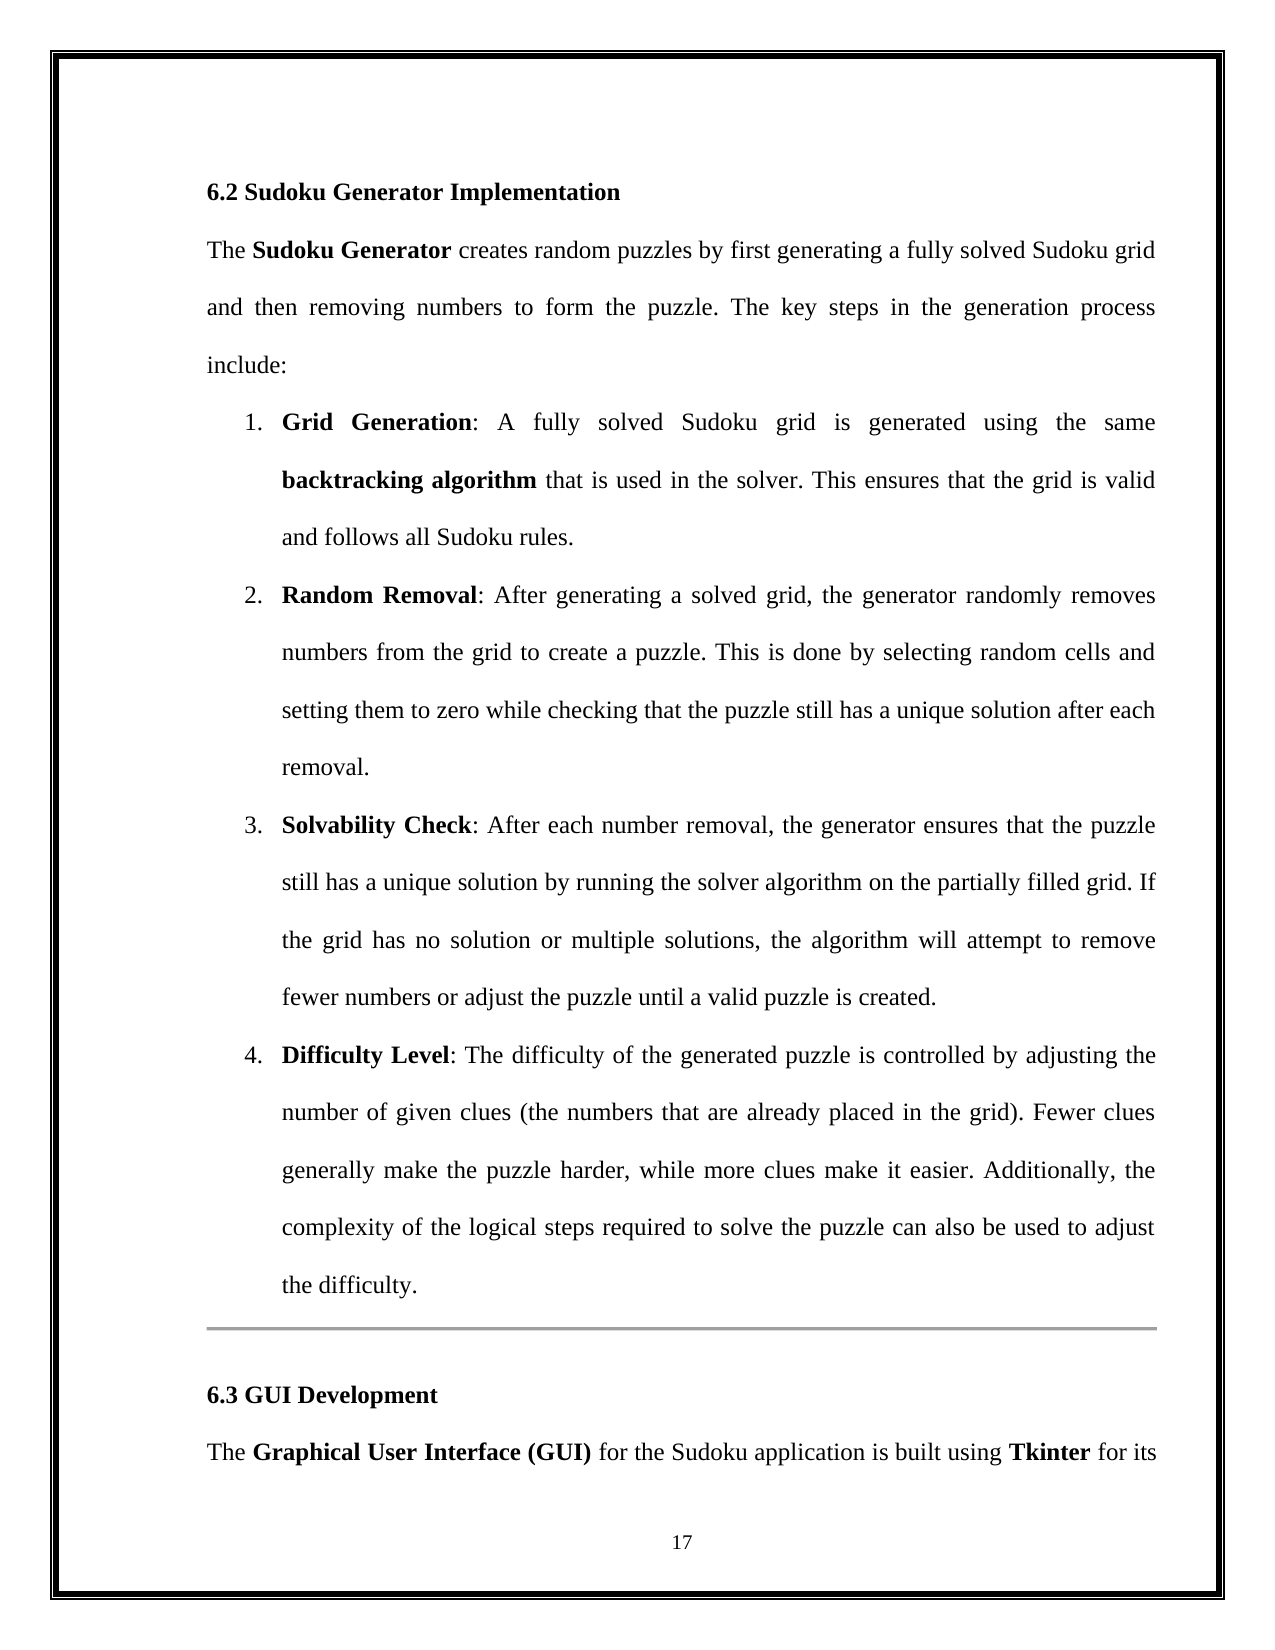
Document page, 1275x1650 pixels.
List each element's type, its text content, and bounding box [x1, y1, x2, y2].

list Difficulty Level: The difficulty of the generated puzzle is controlled by adjusting the number of given clues (the numbers that are already placed in the grid). Fewer clues generally make the puzzle harder, while more clues make it easier. Additionally, the complexity of the logical steps required to solve the puzzle can also be used to adjust the difficulty. [244, 1040, 1157, 1298]
list Solvability Check: After each number removal, the generator ensures that the puzzle still has a unique solution by running the solver algorithm on the partially filled grid. If the grid has no solution or multiple solutions, the algorithm will attempt to remove fewer numbers or adjust the puzzle until a valid puzzle is created. [244, 810, 1157, 1011]
list Random Removal: After generating a solved grid, the generator randomly removes numbers from the grid to create a puzzle. This is done by selecting random cells and setting them to zero while checking that the puzzle still has a unique solution after each removal. [244, 580, 1157, 781]
text 6.3 GUI Development [207, 1380, 1157, 1409]
text The Sudoku Generator creates random puzzles by first generating a fully solved Sudoku grid and then removing numbers to form the puzzle. The key steps in the generation process include: [207, 235, 1157, 378]
text 6.2 Sudoku Generator Implementation [207, 177, 1157, 206]
list Grid Generation: A fully solved Sudoku grid is generated using the same backtracking algorithm that is used in the solver. This ensures that the grid is valid and follows all Sudoku rules. [244, 407, 1157, 551]
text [207, 1437, 1157, 1466]
